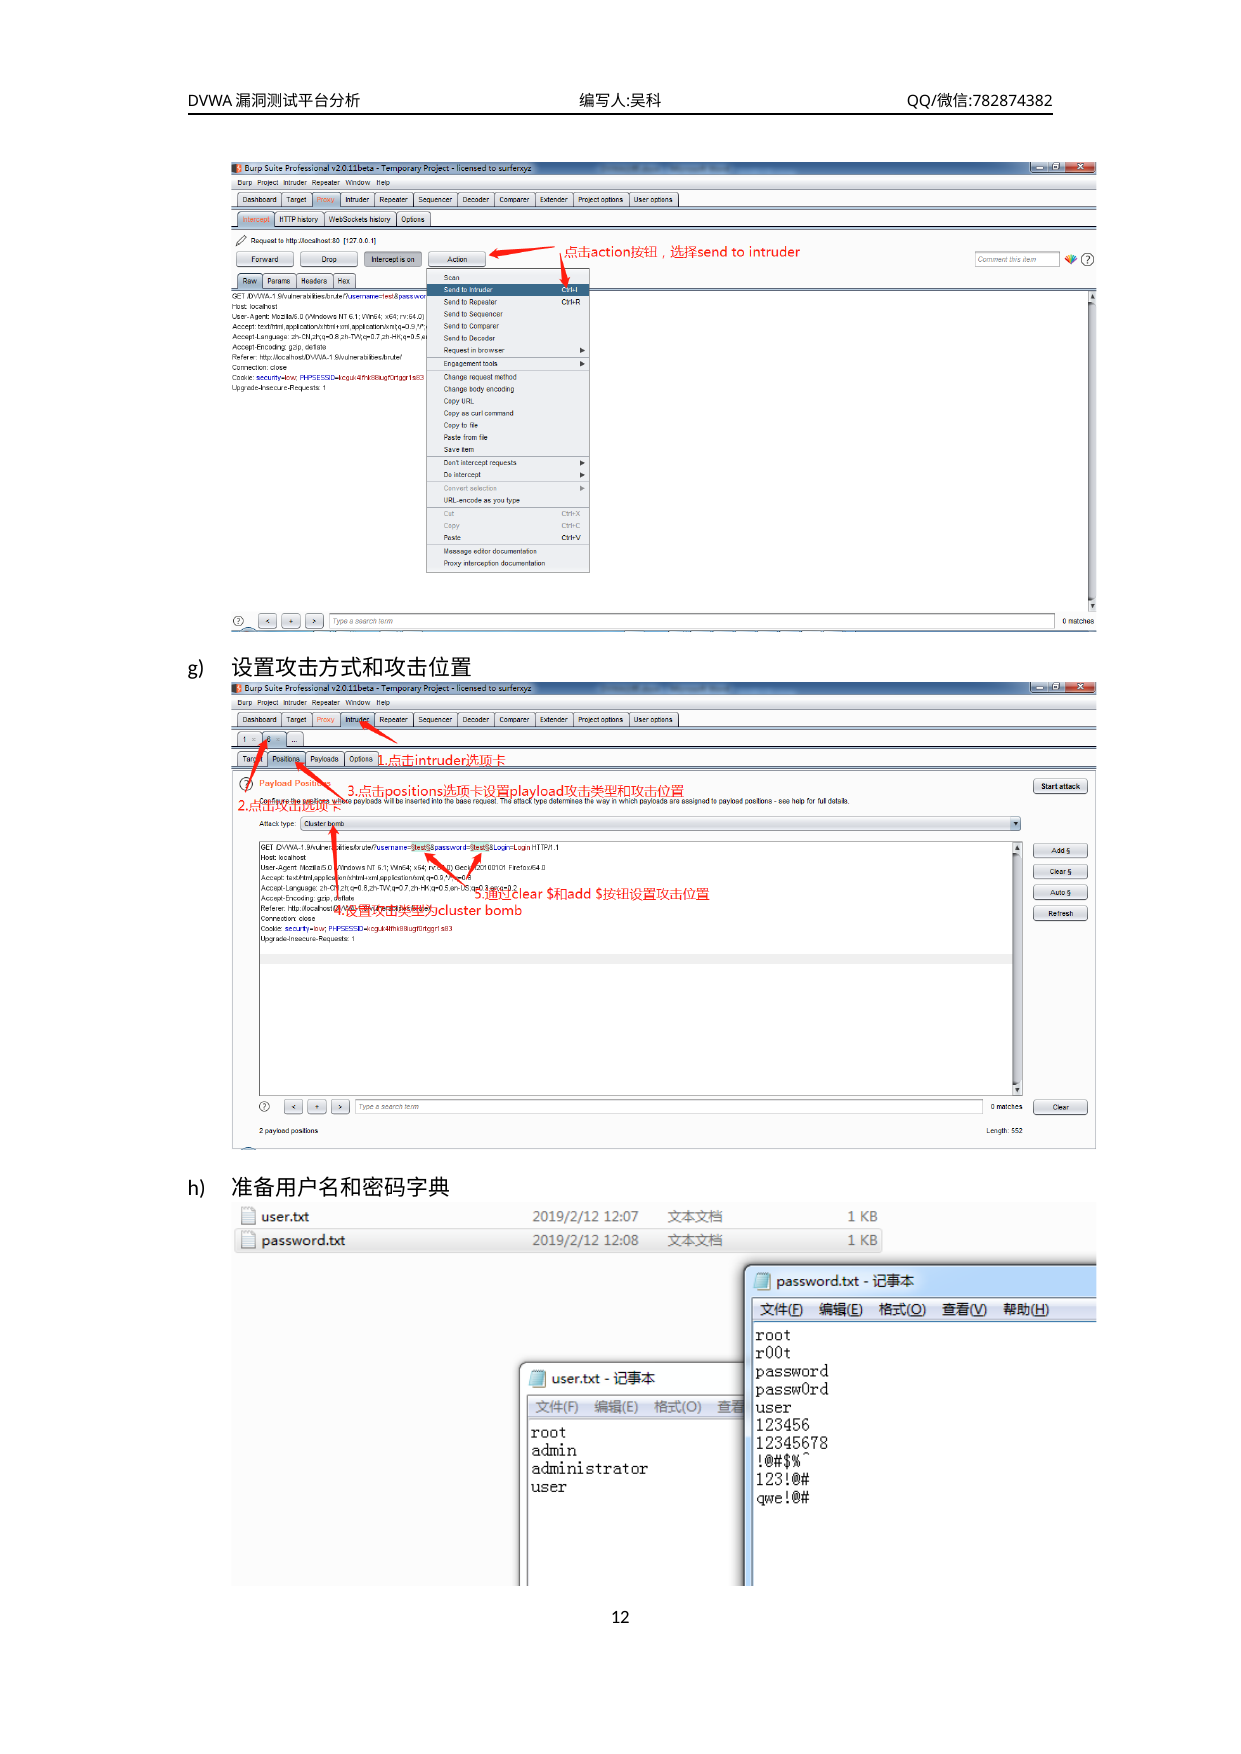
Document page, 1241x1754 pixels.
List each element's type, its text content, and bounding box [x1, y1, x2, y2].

list 设置攻击方式和攻击位置 [187, 649, 1053, 682]
list 准备用户名和密码字典 [187, 1169, 1053, 1202]
picture [231, 1202, 1097, 1586]
picture [231, 682, 1097, 1150]
picture [231, 162, 1097, 632]
